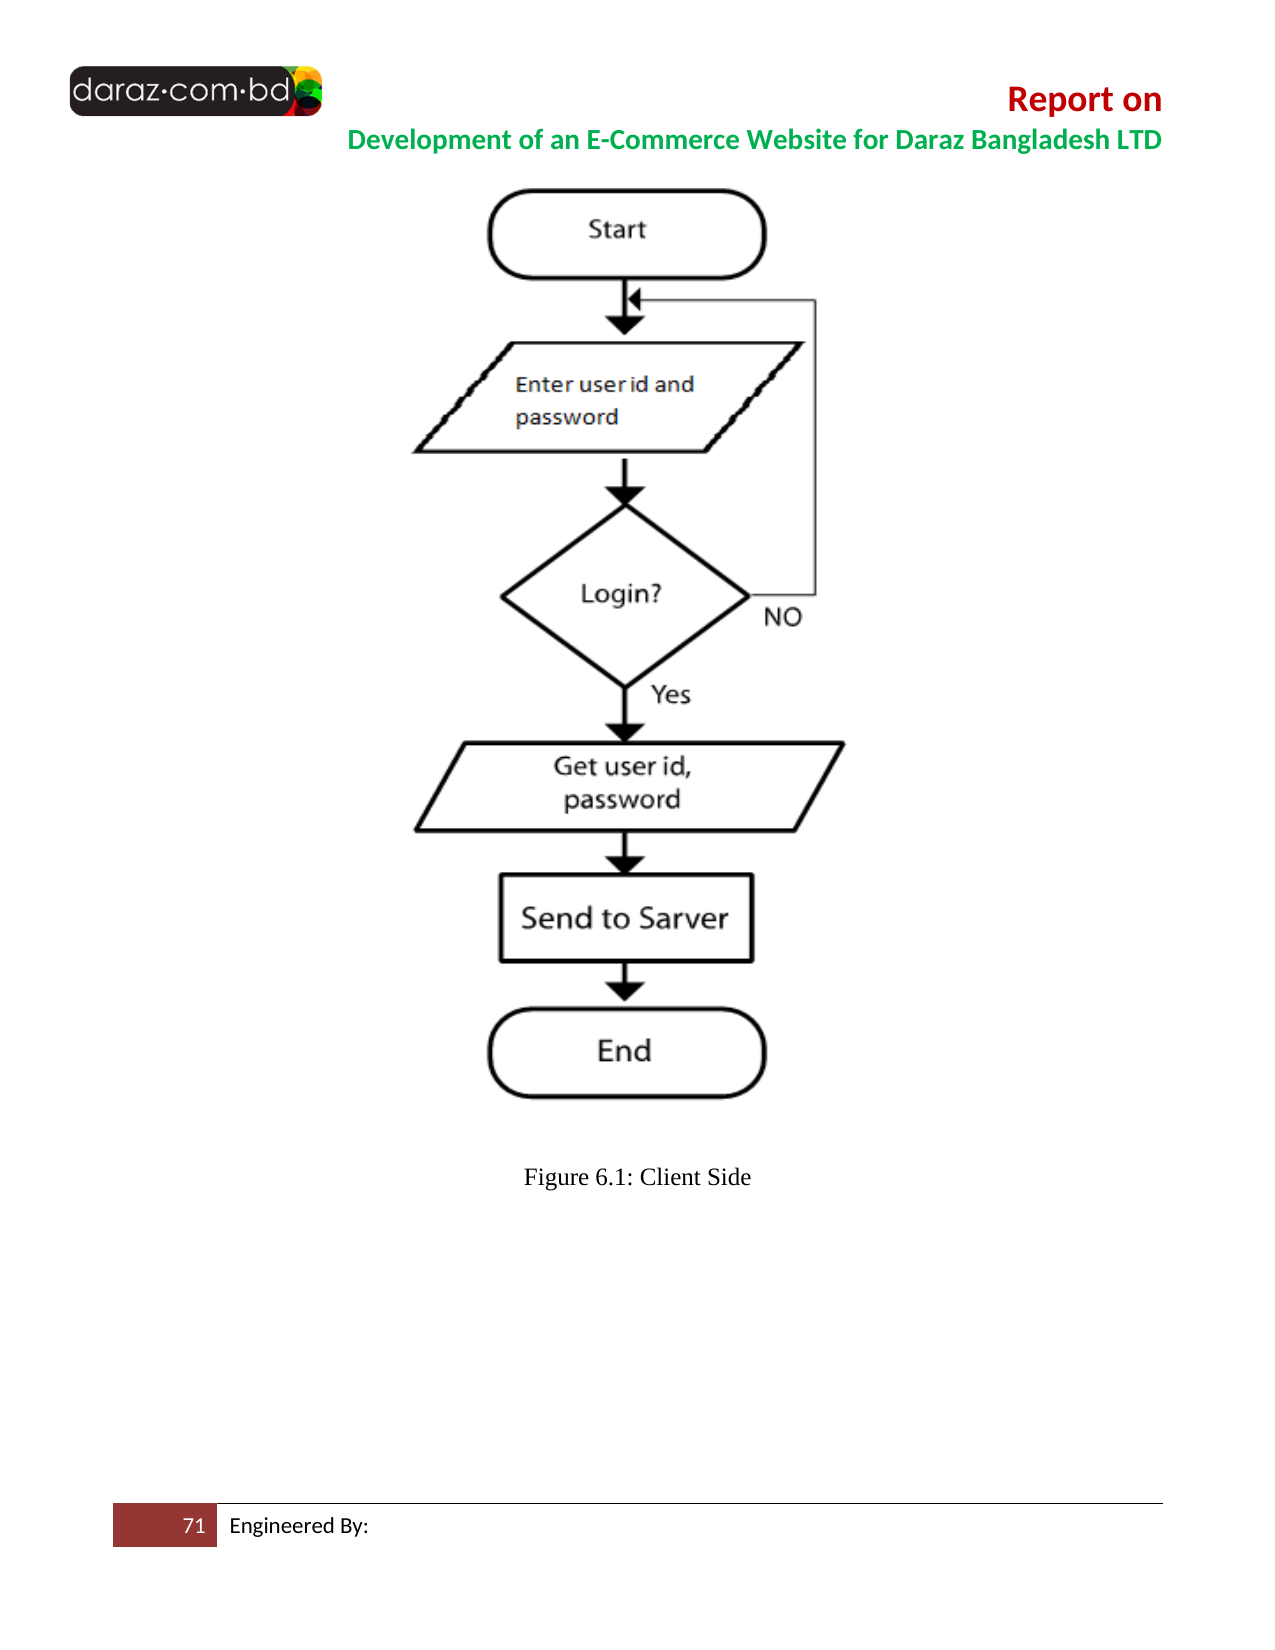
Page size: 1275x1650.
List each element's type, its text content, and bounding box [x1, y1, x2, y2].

text Figure 6.1: Client Side [112, 1159, 1162, 1190]
picture [357, 156, 918, 1130]
picture [69, 26, 323, 159]
